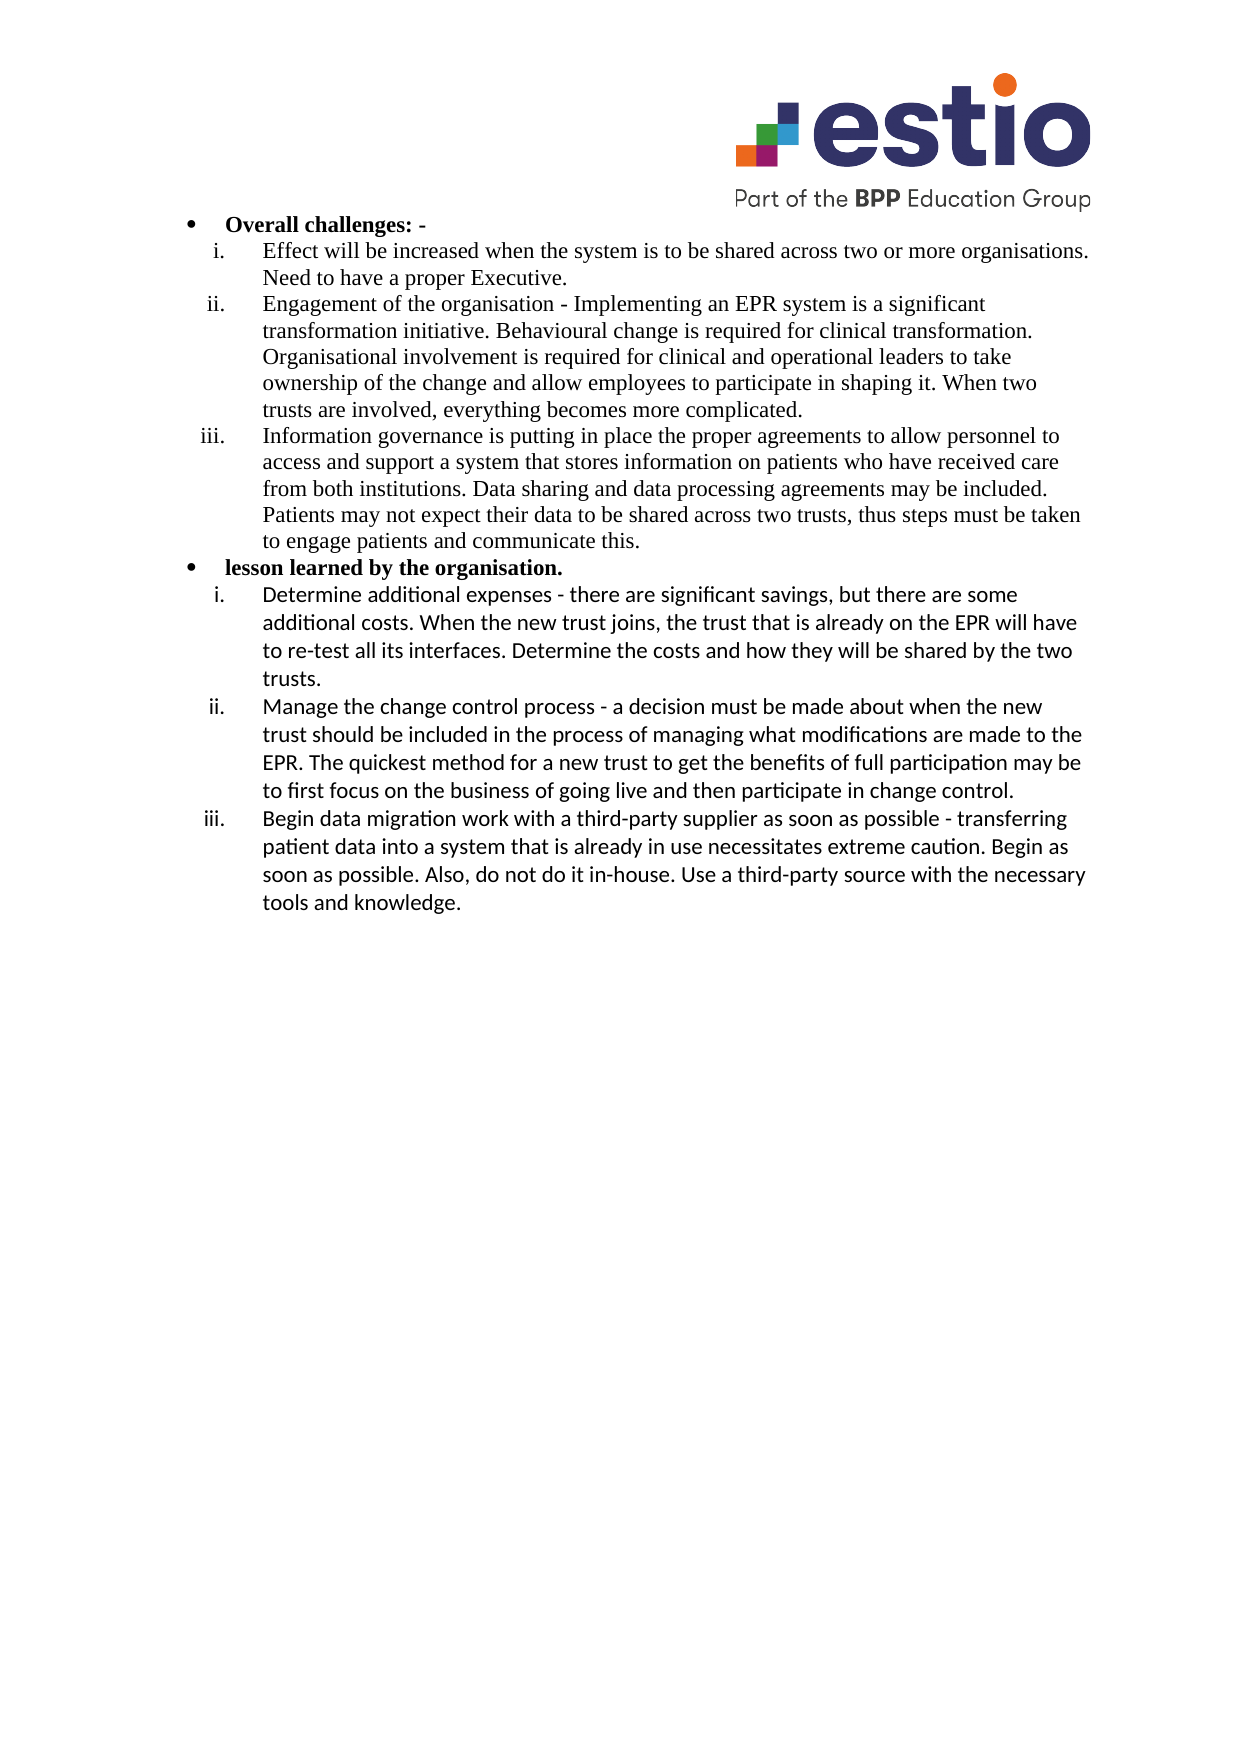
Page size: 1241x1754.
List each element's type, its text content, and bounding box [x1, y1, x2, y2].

list Effect will be increased when the system is to be shared across two or more organisations. Need to have a proper Executive. [225, 238, 1090, 290]
list Overall challenges: - [187, 211, 1090, 238]
list Manage the change control process - a decision must be made about when the new trust should be included in the process of managing what modifications are made to the EPR. The quickest method for a new trust to get the benefits of full participation may be to first focus on the business of going live and then participate in change control. [225, 692, 1090, 804]
list Begin data migration work with a third-party supplier as soon as possible - transferring patient data into a system that is already in use necessitates extreme caution. Begin as soon as possible. Also, do not do it in-house. Use a third-party source with the necessary tools and knowledge. [225, 804, 1090, 916]
list Determine additional expenses - there are significant savings, but there are some additional costs. When the new trust joins, the trust that is already on the EPR will have to re-test all its interfaces. Determine the costs and how they will be shared by the two trusts. [225, 580, 1090, 692]
list Information governance is putting in place the proper agreements to allow personnel to access and support a system that stores information on patients who have received care from both institutions. Data sharing and data processing agreements may be included. Patients may not expect their data to be shared across two trusts, thus steps must be taken to engage patients and communicate this. [225, 422, 1090, 554]
list lesson learned by the organisation. [187, 554, 1090, 580]
list Engagement of the organisation - Implementing an EPR system is a significant transformation initiative. Behavioural change is required for clinical transformation. Organisational involvement is required for clinical and operational leaders to take ownership of the change and allow employees to participate in shaping it. When two trusts are involved, everything becomes more complicated. [225, 290, 1090, 422]
picture [736, 73, 1091, 212]
